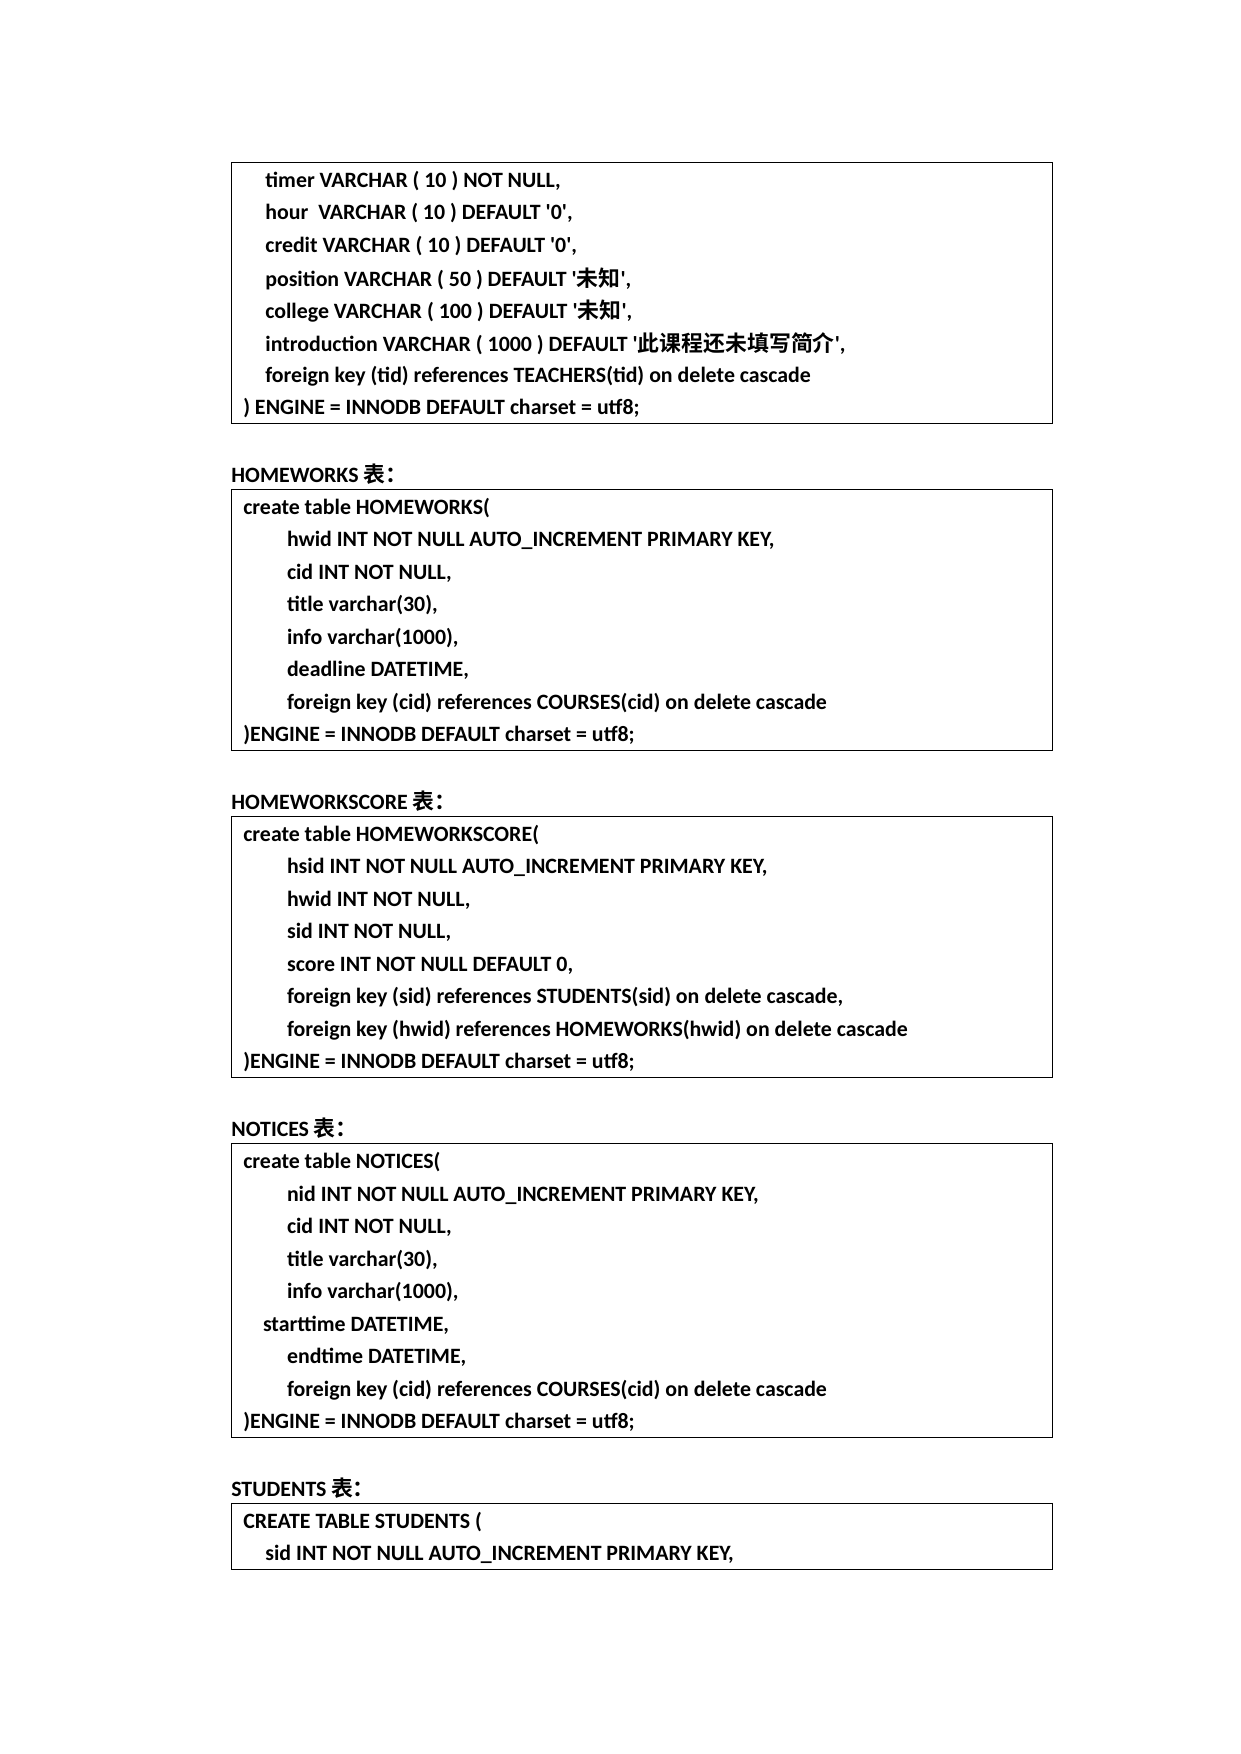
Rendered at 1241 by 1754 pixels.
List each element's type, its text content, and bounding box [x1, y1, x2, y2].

table_header create table NOTICES( nid INT NOT NULL AUTO_INCREMENT PRIMARY KEY, cid INT NOT NULL, title varchar(30), info varchar(1000), starttime DATETIME, endtime DATETIME, foreign key (cid) references COURSES(cid) on delete cascade )ENGINE = INNODB DEFAULT charset = utf8; [232, 1144, 1052, 1437]
table_header create table HOMEWORKS( hwid INT NOT NULL AUTO_INCREMENT PRIMARY KEY, cid INT NOT NULL, title varchar(30), info varchar(1000), deadline DATETIME, foreign key (cid) references COURSES(cid) on delete cascade )ENGINE = INNODB DEFAULT charset = utf8; [232, 490, 1052, 750]
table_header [232, 1504, 1052, 1569]
text HOMEWORKS表： [187, 457, 1053, 489]
text STUDENTS表： [187, 1470, 1053, 1503]
text HOMEWORKSCORE表： [187, 784, 1053, 816]
text NOTICES表： [187, 1111, 1053, 1143]
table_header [232, 163, 1052, 423]
table_header create table HOMEWORKSCORE( hsid INT NOT NULL AUTO_INCREMENT PRIMARY KEY, hwid INT NOT NULL, sid INT NOT NULL, score INT NOT NULL DEFAULT 0, foreign key (sid) references STUDENTS(sid) on delete cascade, foreign key (hwid) references HOMEWORKS(hwid) on delete cascade )ENGINE = INNODB DEFAULT charset = utf8; [232, 817, 1052, 1077]
